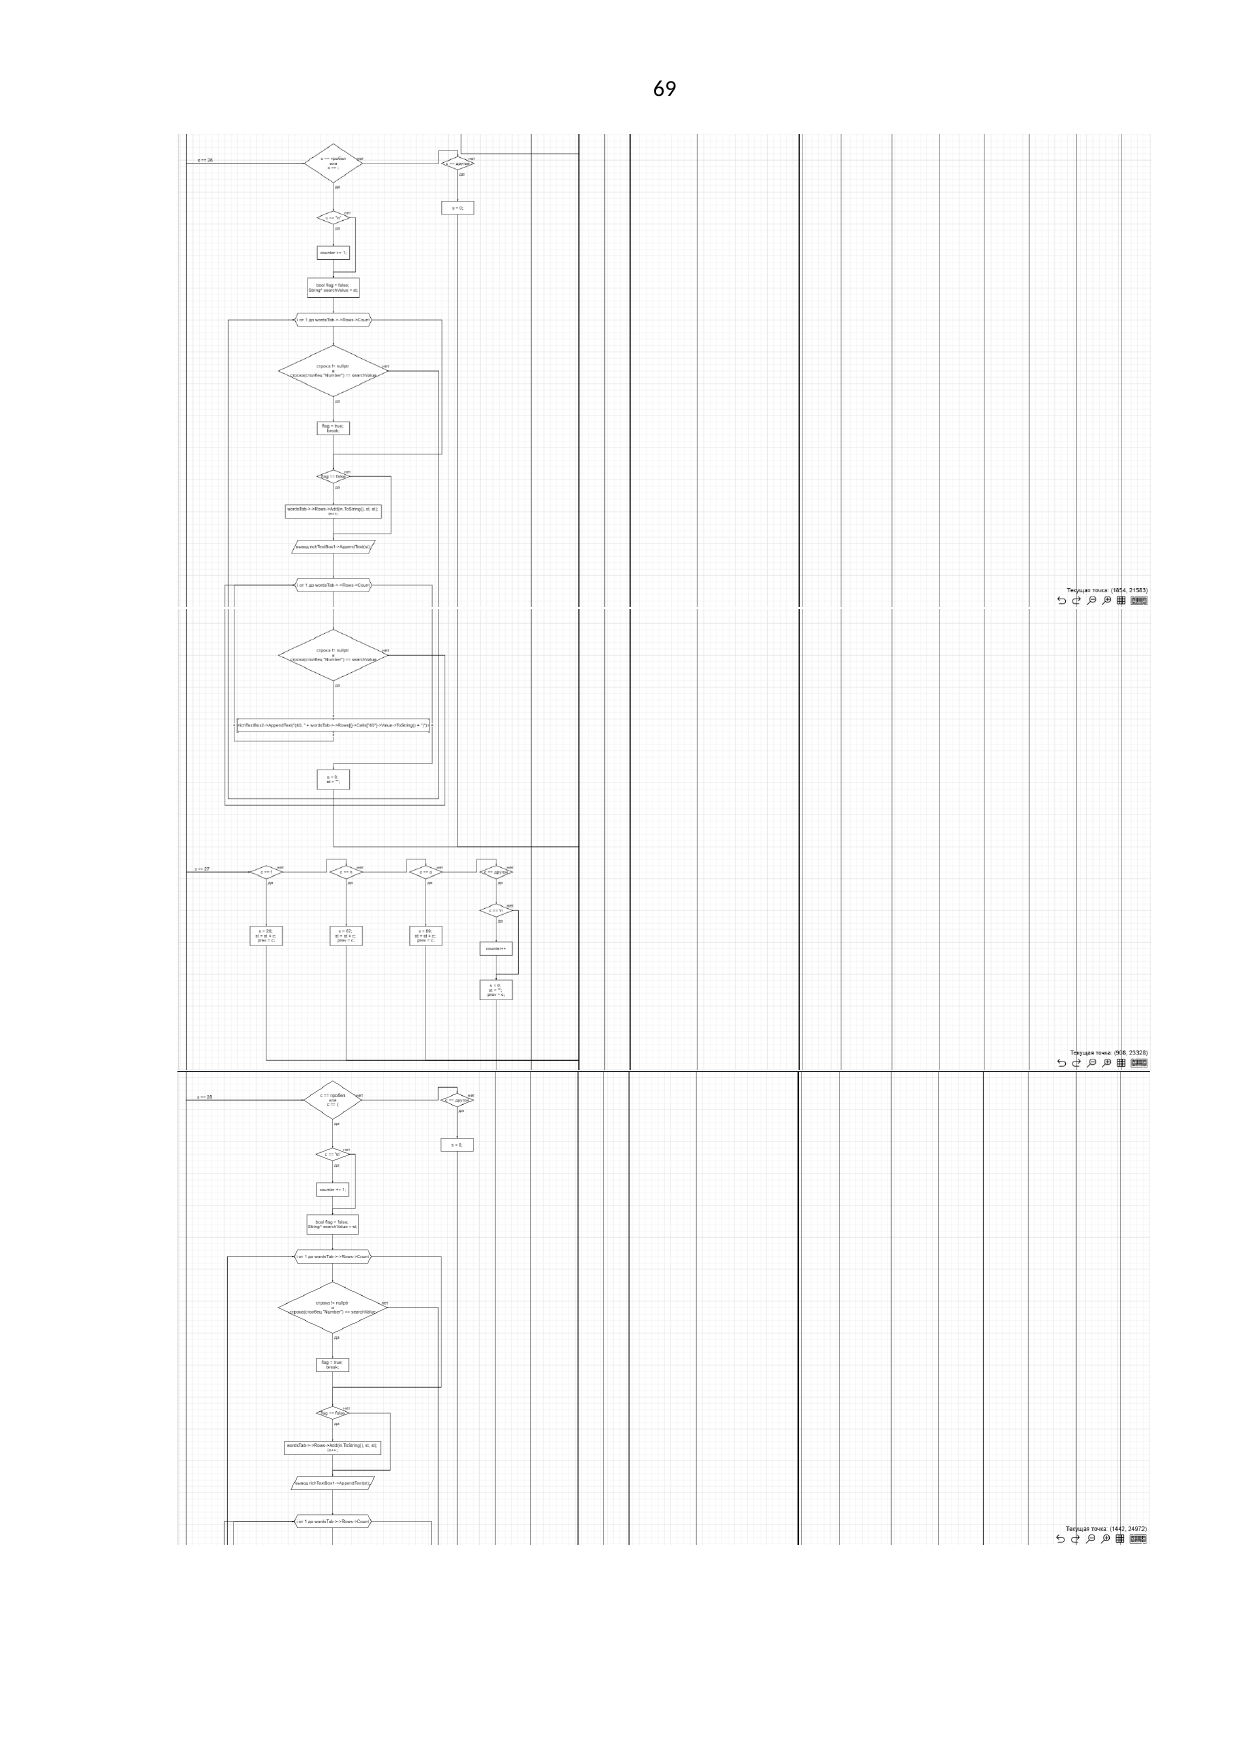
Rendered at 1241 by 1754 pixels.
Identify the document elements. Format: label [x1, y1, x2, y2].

picture [177, 1071, 1150, 1545]
picture [177, 609, 1152, 1070]
picture [177, 134, 1152, 607]
